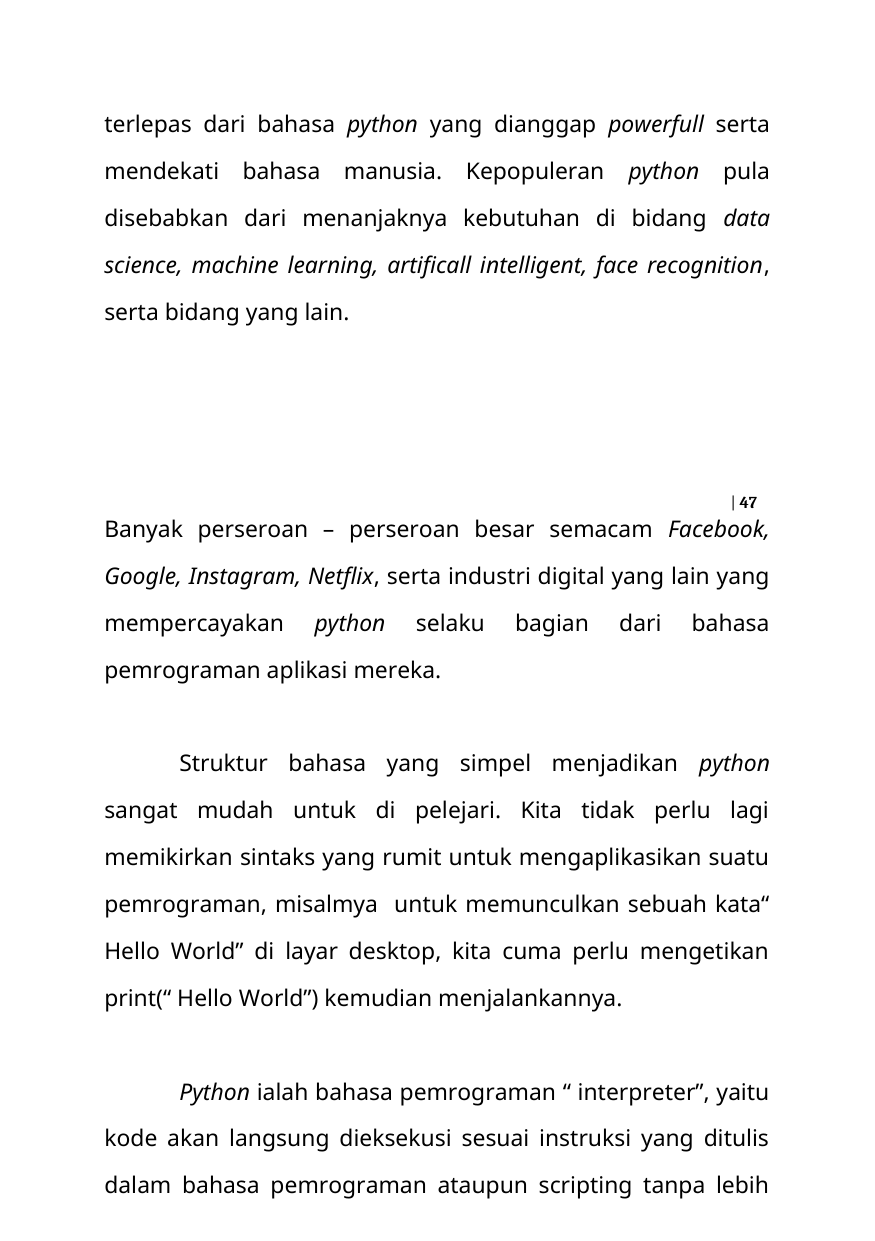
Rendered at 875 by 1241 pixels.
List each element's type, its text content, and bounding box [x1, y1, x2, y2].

text Struktur bahasa yang simpel menjadikan python sangat mudah untuk di pelejari. Kita tidak perlu lagi memikirkan sintaks yang rumit untuk mengaplikasikan suatu pemrograman, misalmya untuk memunculkan sebuah kata“ Hello World” di layar desktop, kita cuma perlu mengetikan print(“ Hello World”) kemudian menjalankannya. [104, 747, 770, 1013]
text Banyak perseroan – perseroan besar semacam Facebook, Google, Instagram, Netflix, serta industri digital yang lain yang mempercayakan python selaku bagian dari bahasa pemrograman aplikasi mereka. [104, 513, 770, 685]
text | 47 [118, 494, 757, 513]
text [104, 1076, 770, 1201]
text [104, 108, 770, 327]
